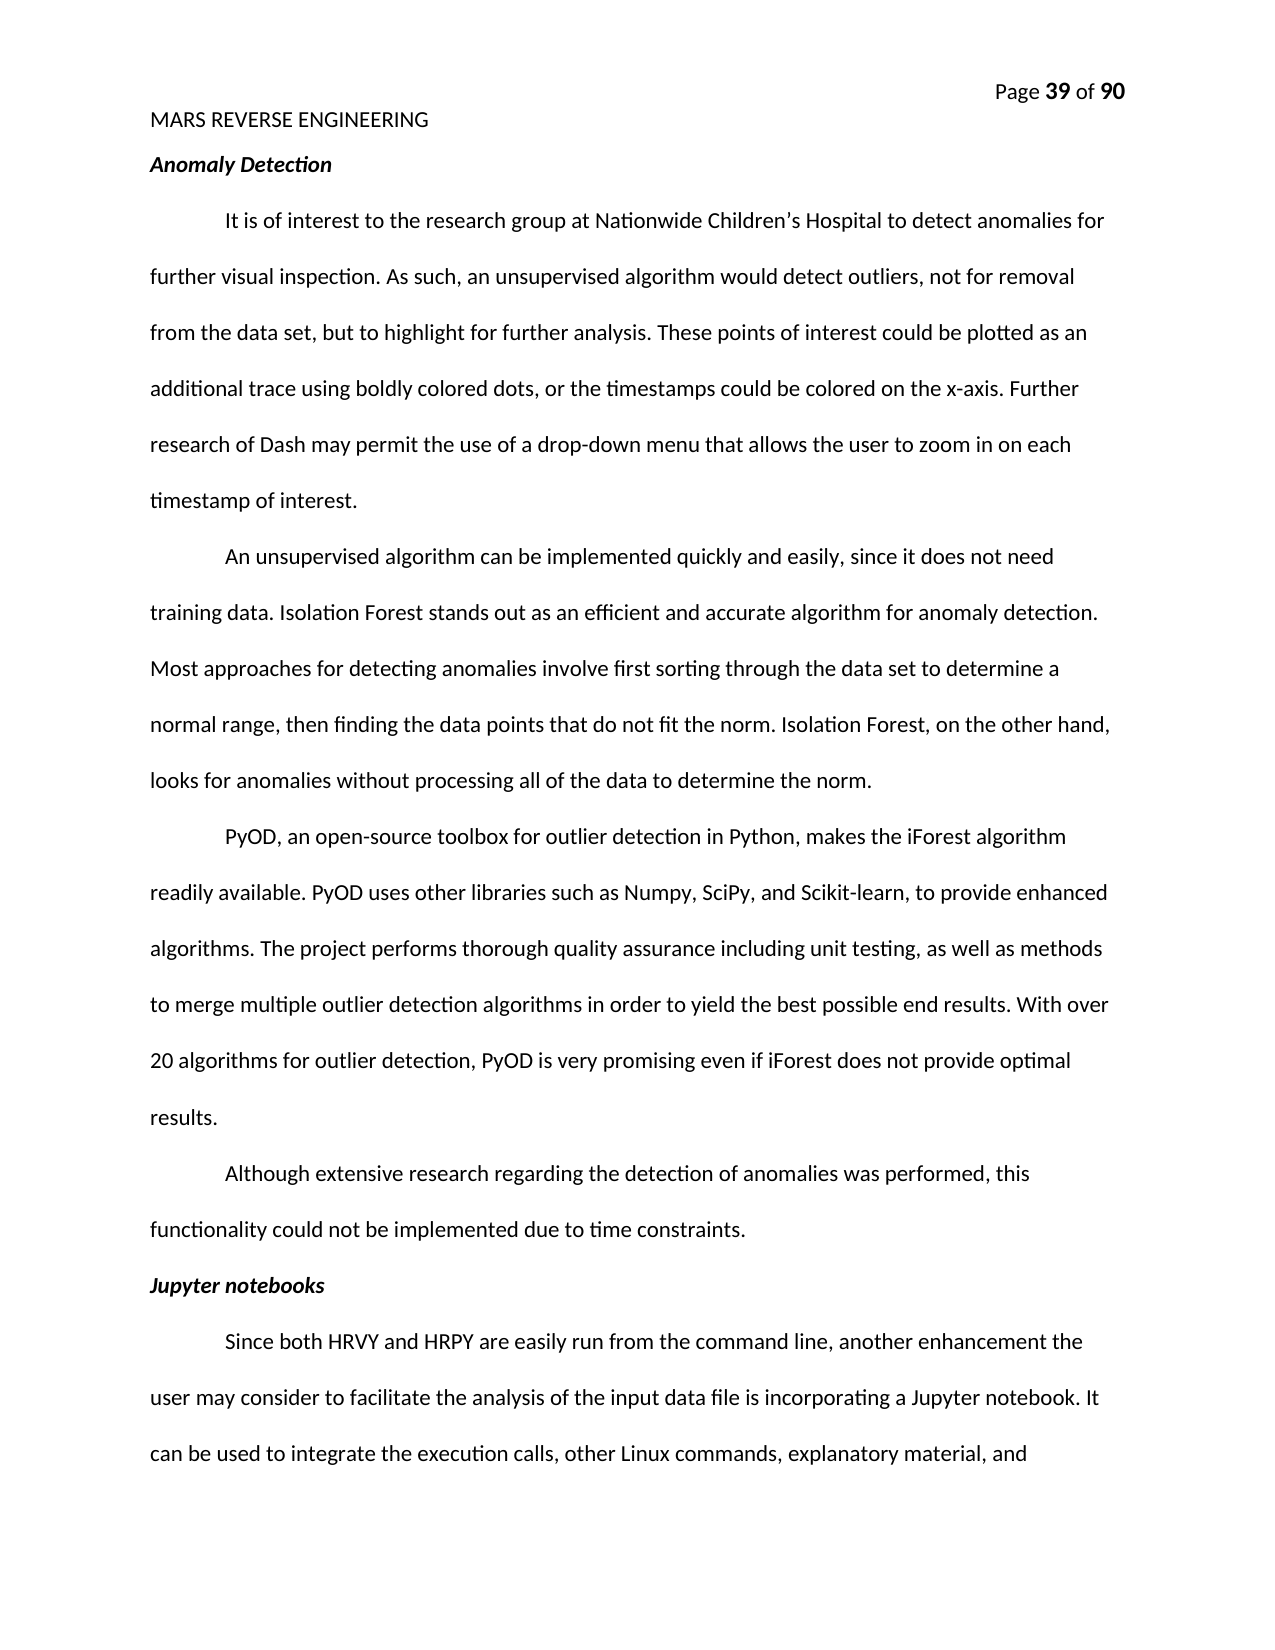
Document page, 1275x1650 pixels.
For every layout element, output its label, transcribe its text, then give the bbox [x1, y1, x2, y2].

text Although extensive research regarding the detection of anomalies was performed, this functionality could not be implemented due to time constraints. [150, 1159, 1125, 1243]
text It is of interest to the research group at Nationwide Children’s Hospital to detect anomalies for further visual inspection. As such, an unsupervised algorithm would detect outliers, not for removal from the data set, but to highlight for further analysis. These points of interest could be plotted as an additional trace using boldly colored dots, or the timestamps could be colored on the x-axis. Further research of Dash may permit the use of a drop-down menu that allows the user to zoom in on each timestamp of interest. [150, 206, 1125, 514]
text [150, 1327, 1125, 1467]
text An unsupervised algorithm can be implemented quickly and easily, since it does not need training data. Isolation Forest stands out as an efficient and accurate algorithm for anomaly detection. Most approaches for detecting anomalies involve first sorting through the data set to determine a normal range, then finding the data points that do not fit the norm. Isolation Forest, on the other hand, looks for anomalies without processing all of the data to determine the norm. [150, 542, 1125, 794]
text PyOD, an open-source toolbox for outlier detection in Python, makes the iForest algorithm readily available. PyOD uses other libraries such as Numpy, SciPy, and Scikit-learn, to provide enhanced algorithms. The project performs thorough quality assurance including unit testing, as well as methods to merge multiple outlier detection algorithms in order to yield the best possible end results. With over 20 algorithms for outlier detection, PyOD is very promising even if iForest does not provide optimal results. [150, 822, 1125, 1131]
text Anomaly Detection [150, 150, 1125, 178]
text Jupyter notebooks [150, 1271, 1125, 1299]
